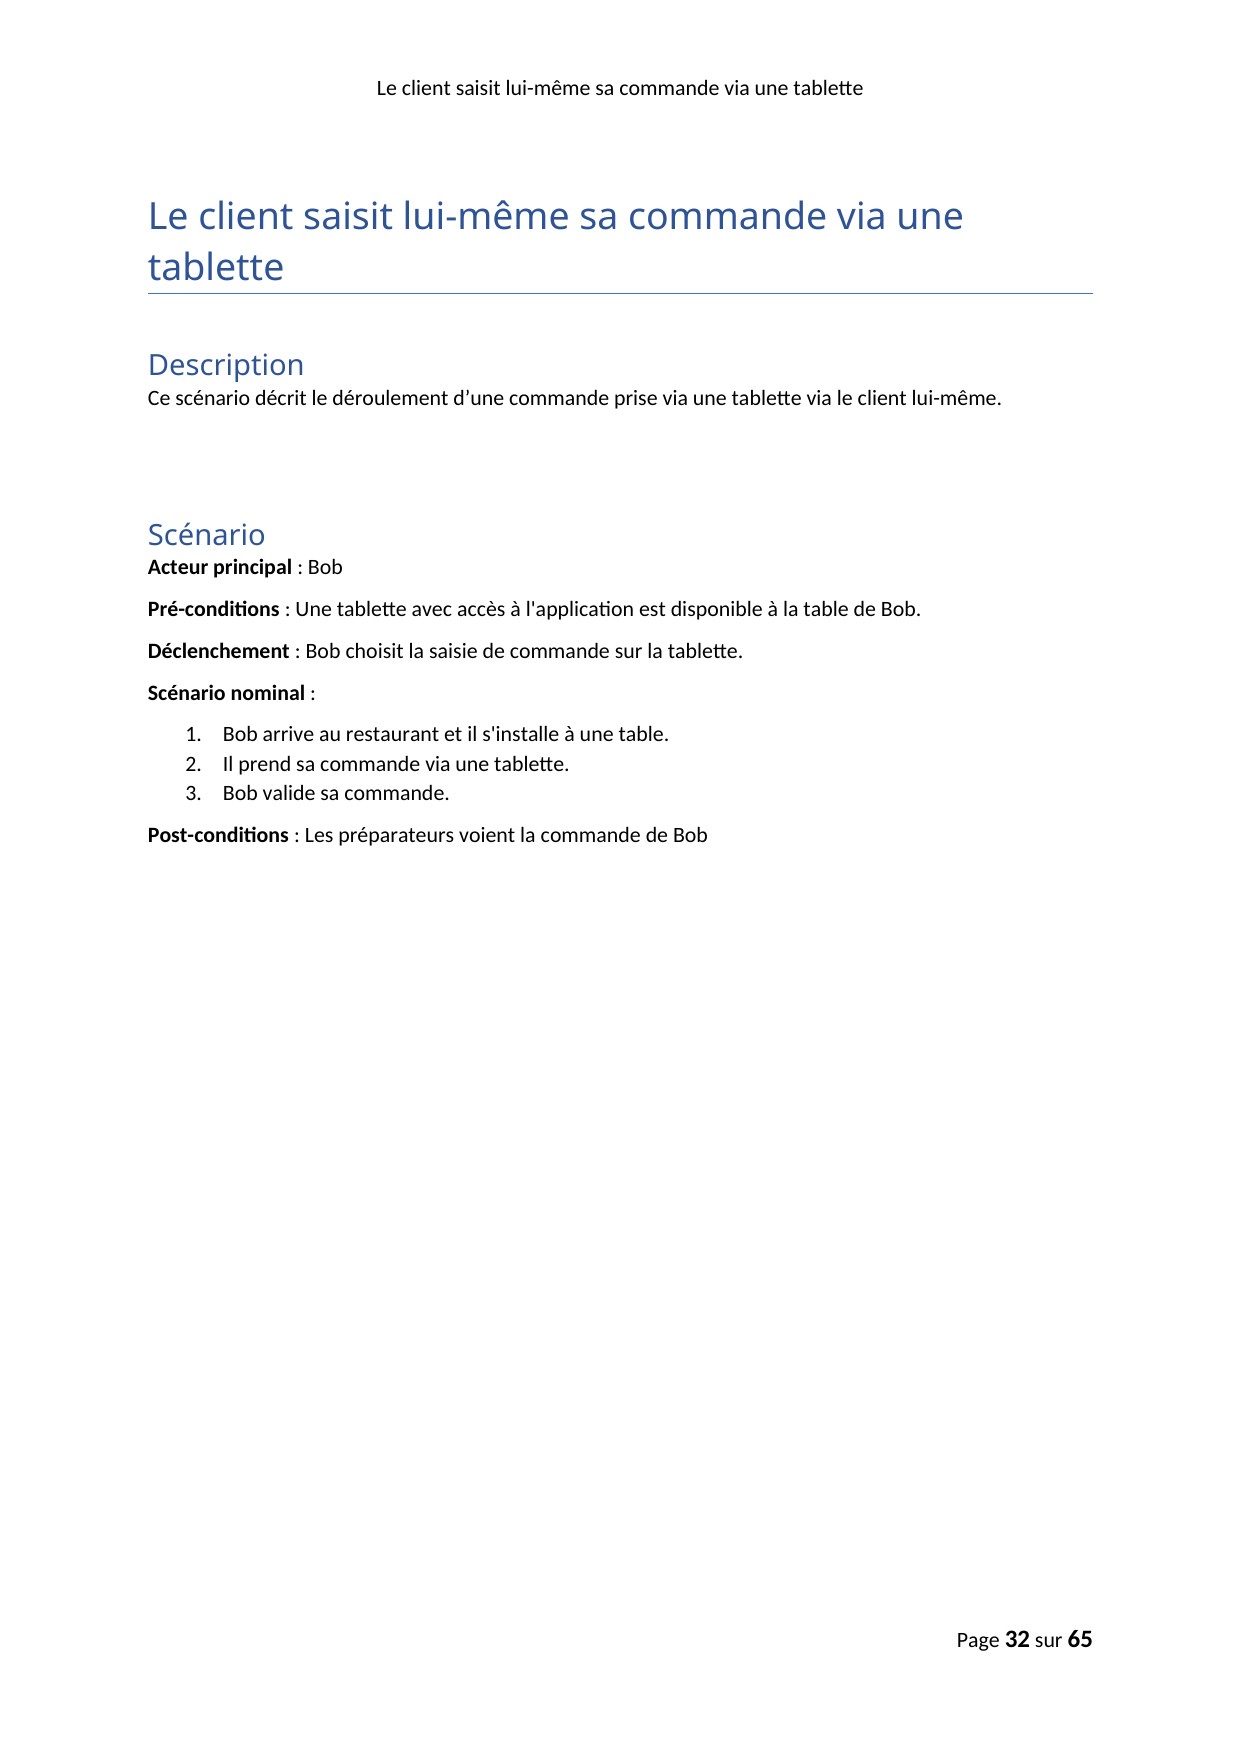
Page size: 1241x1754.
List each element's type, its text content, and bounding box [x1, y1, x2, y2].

text Scénario nominal : [148, 679, 1093, 705]
text Pré-conditions : Une tablette avec accès à l'application est disponible à la table de Bob. [148, 595, 1093, 622]
text Acteur principal : Bob [148, 553, 1093, 580]
list Il prend sa commande via une tablette. [185, 750, 1093, 776]
subtitle Le client saisit lui-même sa commande via une tablette [148, 189, 1093, 293]
text Déclenchement : Bob choisit la saisie de commande sur la tablette. [148, 637, 1093, 664]
text Post-conditions : Les préparateurs voient la commande de Bob [148, 821, 1093, 847]
subtitle Description [148, 344, 1093, 384]
text Ce scénario décrit le déroulement d’une commande prise via une tablette via le client lui-même. [148, 384, 1093, 411]
list Bob valide sa commande. [185, 779, 1093, 806]
subtitle Scénario [148, 514, 1093, 553]
list Bob arrive au restaurant et il s'installe à une table. [185, 721, 1093, 747]
